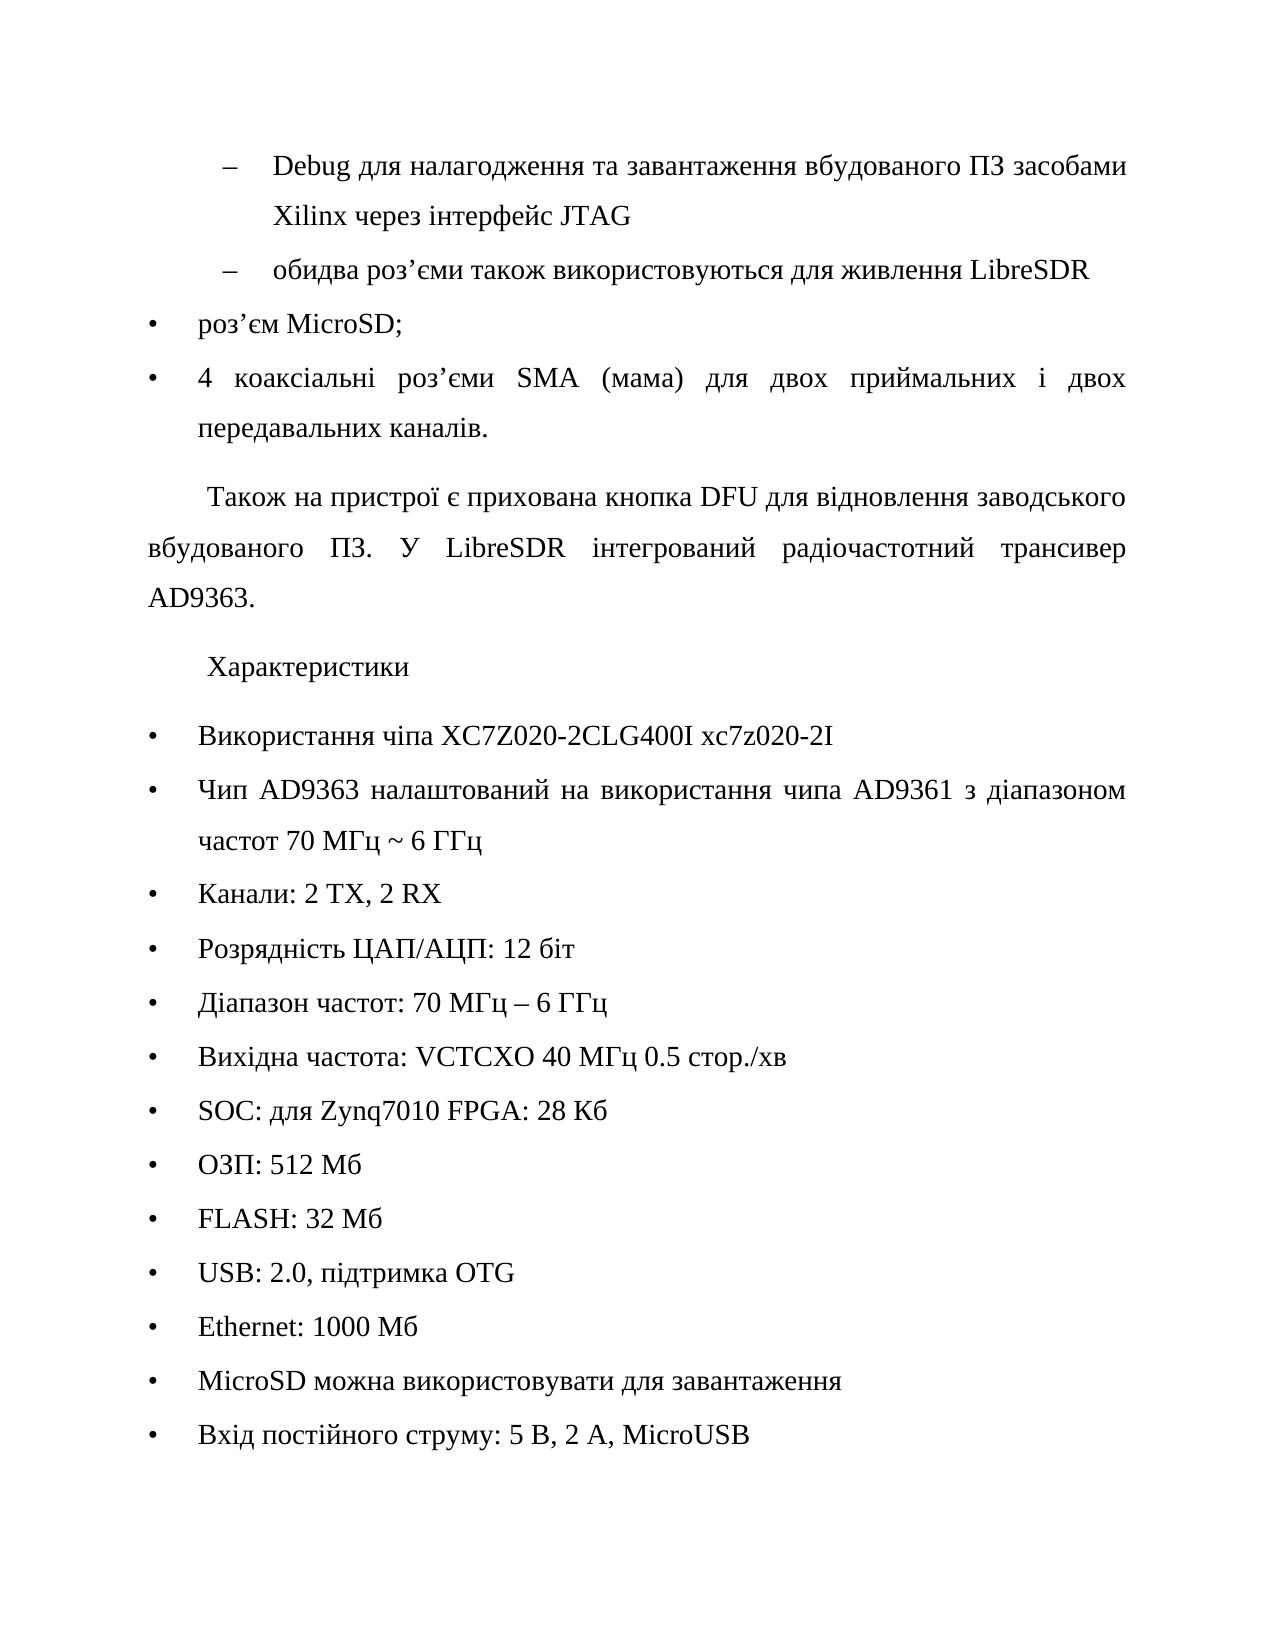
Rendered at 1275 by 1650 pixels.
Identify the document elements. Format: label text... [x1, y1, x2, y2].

list Вихідна частота: VCTCXO 40 МГц 0.5 стор./хв [148, 1039, 1127, 1072]
list FLASH: 32 Mб [148, 1201, 1127, 1234]
list MicroSD можна використовувати для завантаження [148, 1363, 1127, 1397]
text Характеристики [148, 649, 1127, 683]
list Діапазон частот: 70 МГц – 6 ГГц [148, 985, 1127, 1018]
list Розрядність ЦАП/АЦП: 12 біт [148, 931, 1127, 964]
list Чип AD9363 налаштований на використання чипа AD9361 з діапазоном частот 70 МГц ~ 6 ГГц [148, 772, 1127, 856]
list Debug для налагодження та завантаження вбудованого ПЗ засобами Xilinx через інтерфейс JTAG [223, 148, 1127, 231]
list 4 коаксіальні роз’єми SMA (мама) для двох приймальних і двох передавальних каналів. [148, 360, 1127, 444]
list роз’єм MicroSD; [148, 306, 1127, 339]
list SOC: для Zynq7010 FPGA: 28 Кб [148, 1093, 1127, 1126]
list Ethernet: 1000 Mб [148, 1309, 1127, 1343]
list Вхід постійного струму: 5 В, 2 А, MicroUSB [148, 1417, 1127, 1451]
list Канали: 2 TX, 2 RX [148, 877, 1127, 910]
list ОЗП: 512 Mб [148, 1147, 1127, 1181]
list Використання чіпа XC7Z020-2CLG400I xc7z020-2I [148, 718, 1127, 752]
list обидва роз’єми також використовуються для живлення LibreSDR [223, 252, 1127, 286]
list USB: 2.0, підтримка OTG [148, 1255, 1127, 1289]
text Також на пристрої є прихована кнопка DFU для відновлення заводського вбудованого ПЗ. У LibreSDR інтегрований радіочастотний трансивер AD9363. [148, 479, 1127, 614]
